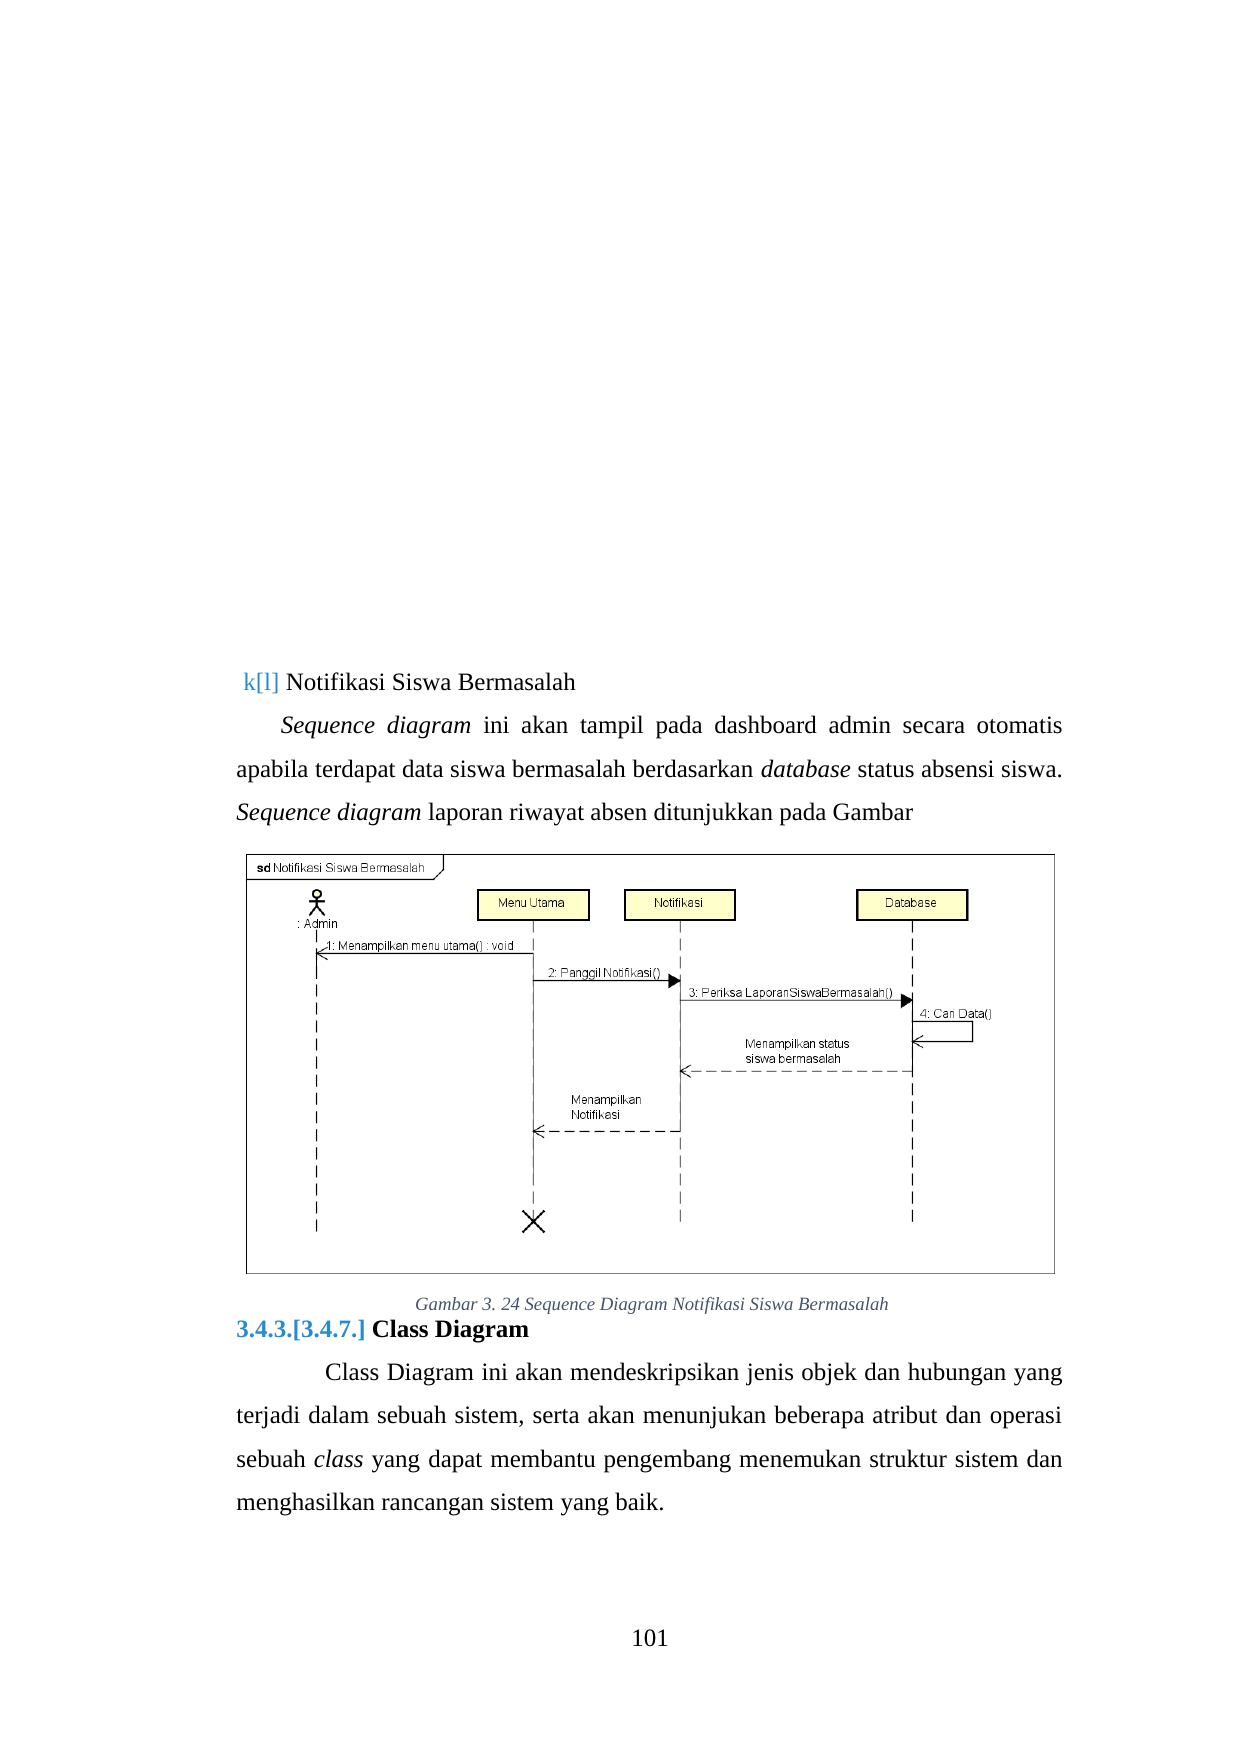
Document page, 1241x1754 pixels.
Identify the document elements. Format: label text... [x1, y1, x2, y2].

picture [236, 844, 1063, 1283]
list Notifikasi Siswa Bermasalah [243, 667, 1063, 696]
text Class Diagram ini akan mendeskripsikan jenis objek dan hubungan yang terjadi dalam sebuah sistem, serta akan menunjukan beberapa atribut dan operasi sebuah class yang dapat membantu pengembang menemukan struktur sistem dan menghasilkan rancangan sistem yang baik. [236, 1357, 1063, 1516]
subtitle Class Diagram [236, 1314, 1063, 1343]
text Sequence diagram ini akan tampil pada dashboard admin secara otomatis apabila terdapat data siswa bermasalah berdasarkan database status absensi siswa. Sequence diagram laporan riwayat absen ditunjukkan pada Gambar [236, 711, 1063, 826]
